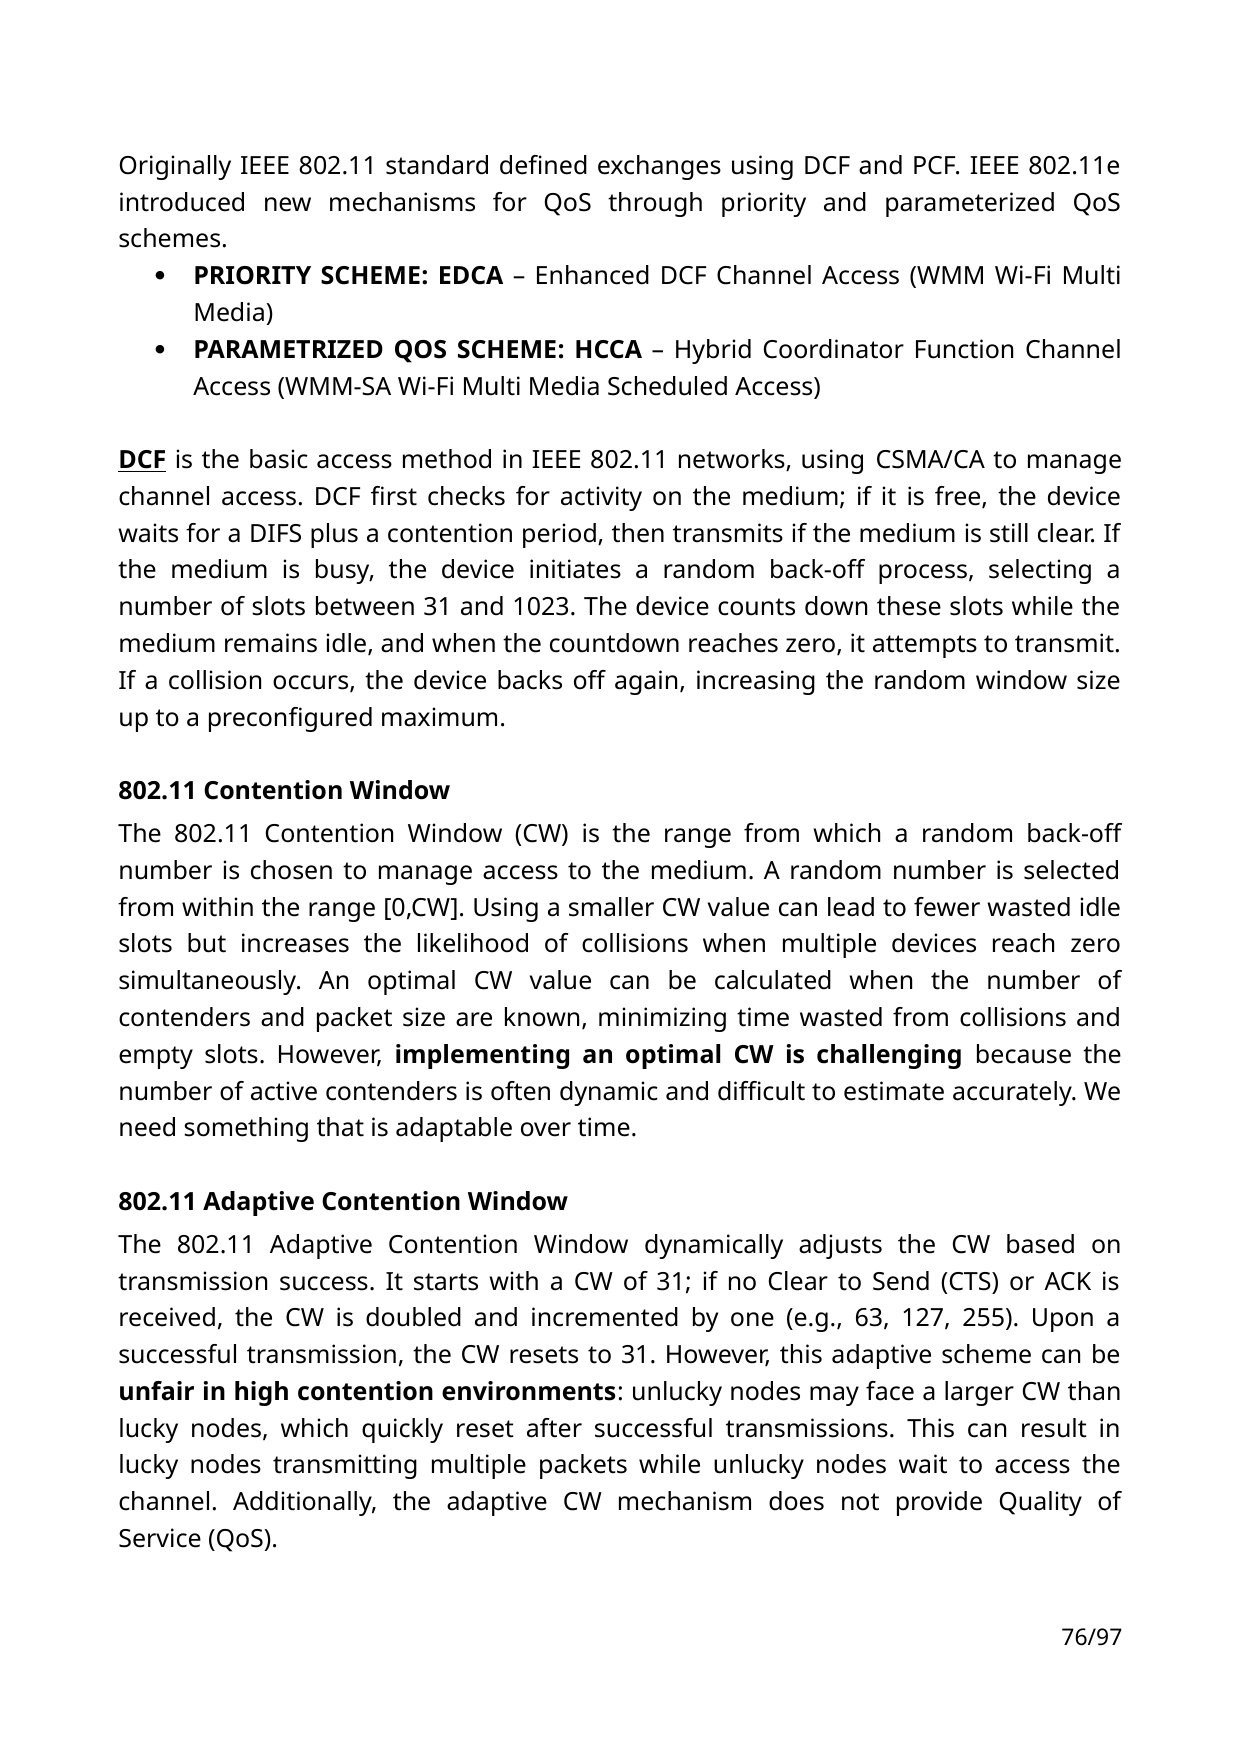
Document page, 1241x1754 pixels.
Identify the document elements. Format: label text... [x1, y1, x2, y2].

list PARAMETRIZED QOS SCHEME: HCCA – Hybrid Coordinator Function Channel Access (WMM-SA Wi-Fi Multi Media Scheduled Access) [156, 331, 1122, 402]
text The 802.11 Contention Window (CW) is the range from which a random back-off number is chosen to manage access to the medium. A random number is selected from within the range [0,CW]. Using a smaller CW value can lead to fewer wasted idle slots but increases the likelihood of collisions when multiple devices reach zero simultaneously. An optimal CW value can be calculated when the number of contenders and packet size are known, minimizing time wasted from collisions and empty slots. However, implementing an optimal CW is challenging because the number of active contenders is often dynamic and difficult to estimate accurately. We need something that is adaptable over time. [118, 816, 1122, 1144]
list PRIORITY SCHEME: EDCA – Enhanced DCF Channel Access (WMM Wi-Fi Multi Media) [156, 258, 1122, 329]
text 802.11 Adaptive Contention Window [118, 1183, 1122, 1217]
text Originally IEEE 802.11 standard defined exchanges using DCF and PCF. IEEE 802.11e introduced new mechanisms for QoS through priority and parameterized QoS schemes. [118, 148, 1122, 255]
text The 802.11 Adaptive Contention Window dynamically adjusts the CW based on transmission success. It starts with a CW of 31; if no Clear to Send (CTS) or ACK is received, the CW is doubled and incremented by one (e.g., 63, 127, 255). Upon a successful transmission, the CW resets to 31. However, this adaptive scheme can be unfair in high contention environments: unlucky nodes may face a larger CW than lucky nodes, which quickly reset after successful transmissions. This can result in lucky nodes transmitting multiple packets while unlucky nodes wait to access the channel. Additionally, the adaptive CW mechanism does not provide Quality of Service (QoS). [118, 1226, 1122, 1555]
text 802.11 Contention Window [118, 773, 1122, 807]
text DCF is the basic access method in IEEE 802.11 networks, using CSMA/CA to manage channel access. DCF first checks for activity on the medium; if it is free, the device waits for a DIFS plus a contention period, then transmits if the medium is still clear. If the medium is busy, the device initiates a random back-off process, selecting a number of slots between 31 and 1023. The device counts down these slots while the medium remains idle, and when the countdown reaches zero, it attempts to transmit. If a collision occurs, the device backs off again, increasing the random window size up to a preconfigured maximum. [118, 442, 1122, 733]
